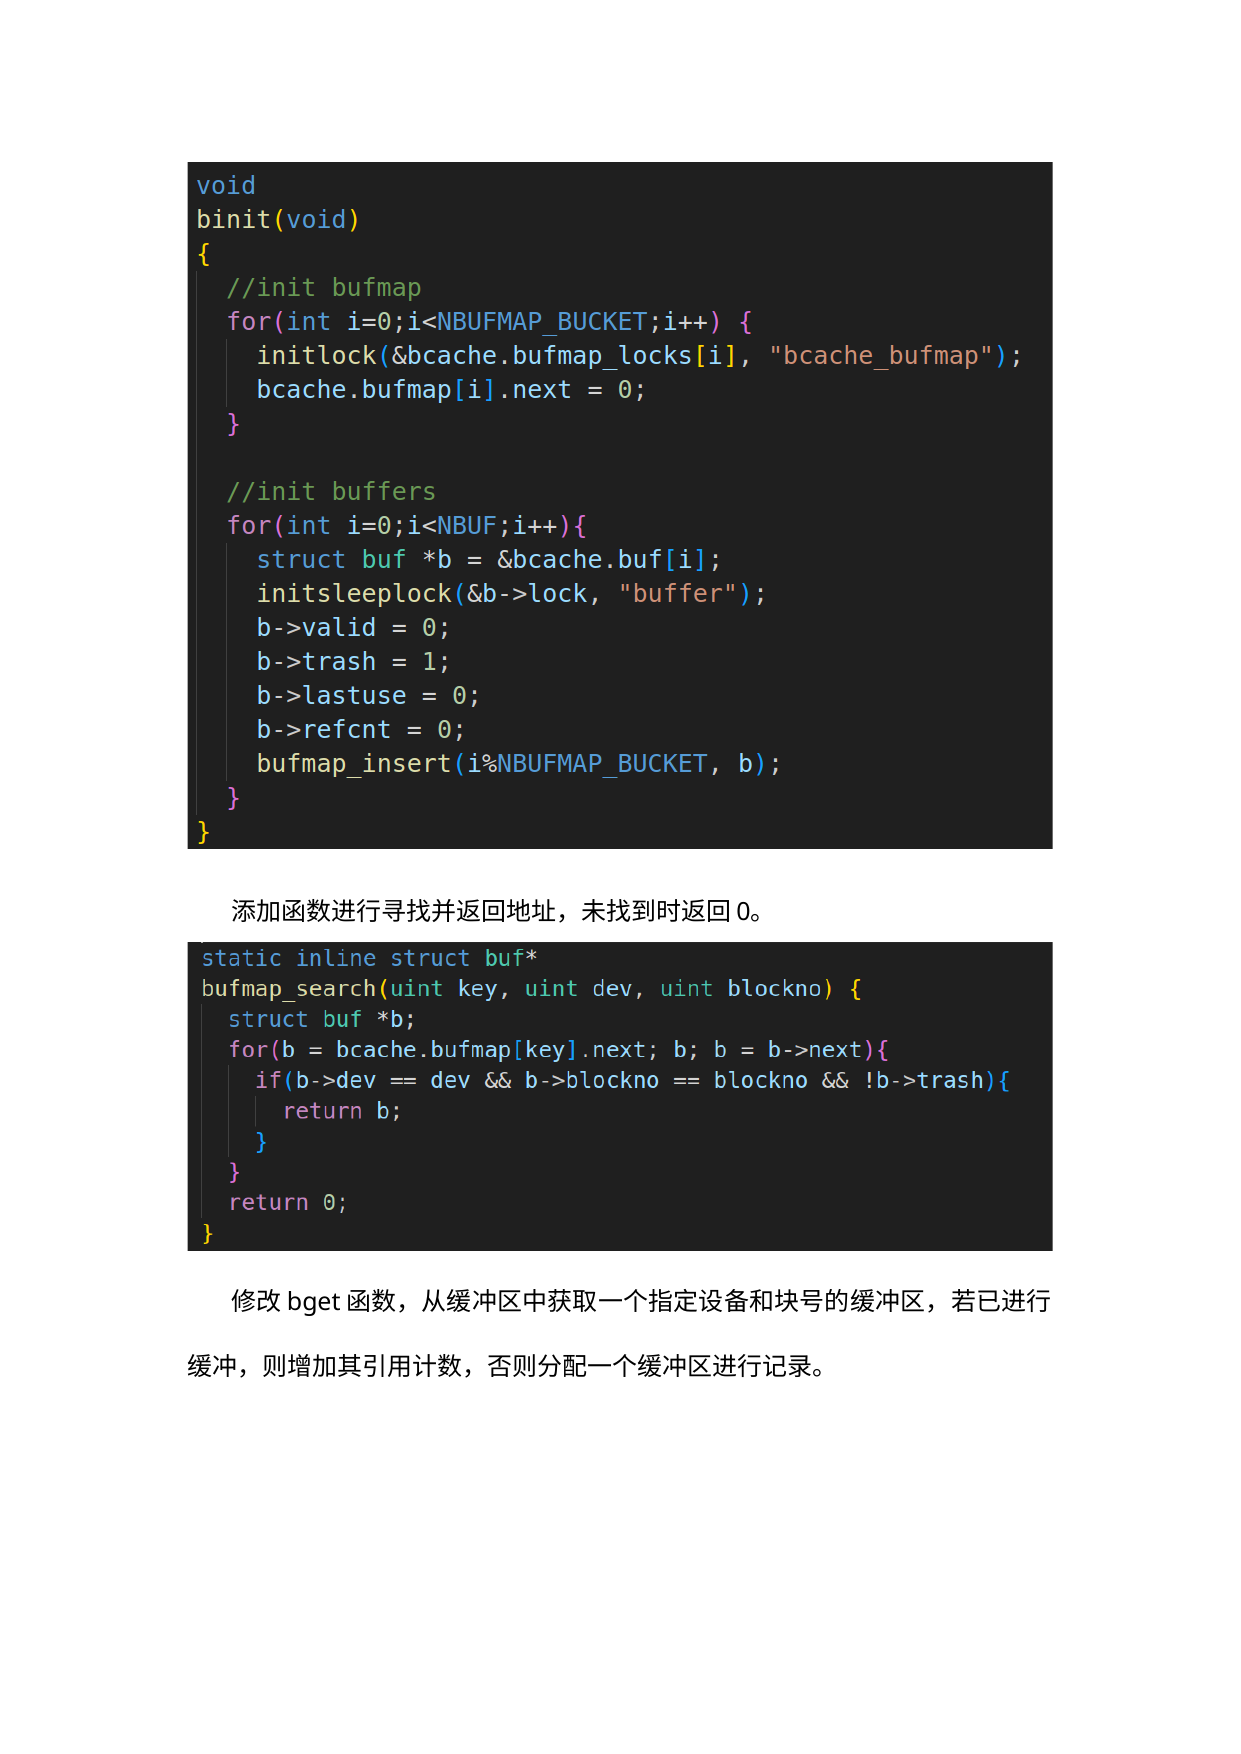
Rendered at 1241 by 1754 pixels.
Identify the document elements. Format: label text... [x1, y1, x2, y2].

text 修改bget函数，从缓冲区中获取一个指定设备和块号的缓冲区，若已进行缓冲，则增加其引用计数，否则分配一个缓冲区进行记录。 [187, 1267, 1053, 1397]
picture [187, 162, 1053, 849]
picture [187, 942, 1053, 1251]
text 添加函数进行寻找并返回地址，未找到时返回0。 [187, 877, 1053, 942]
